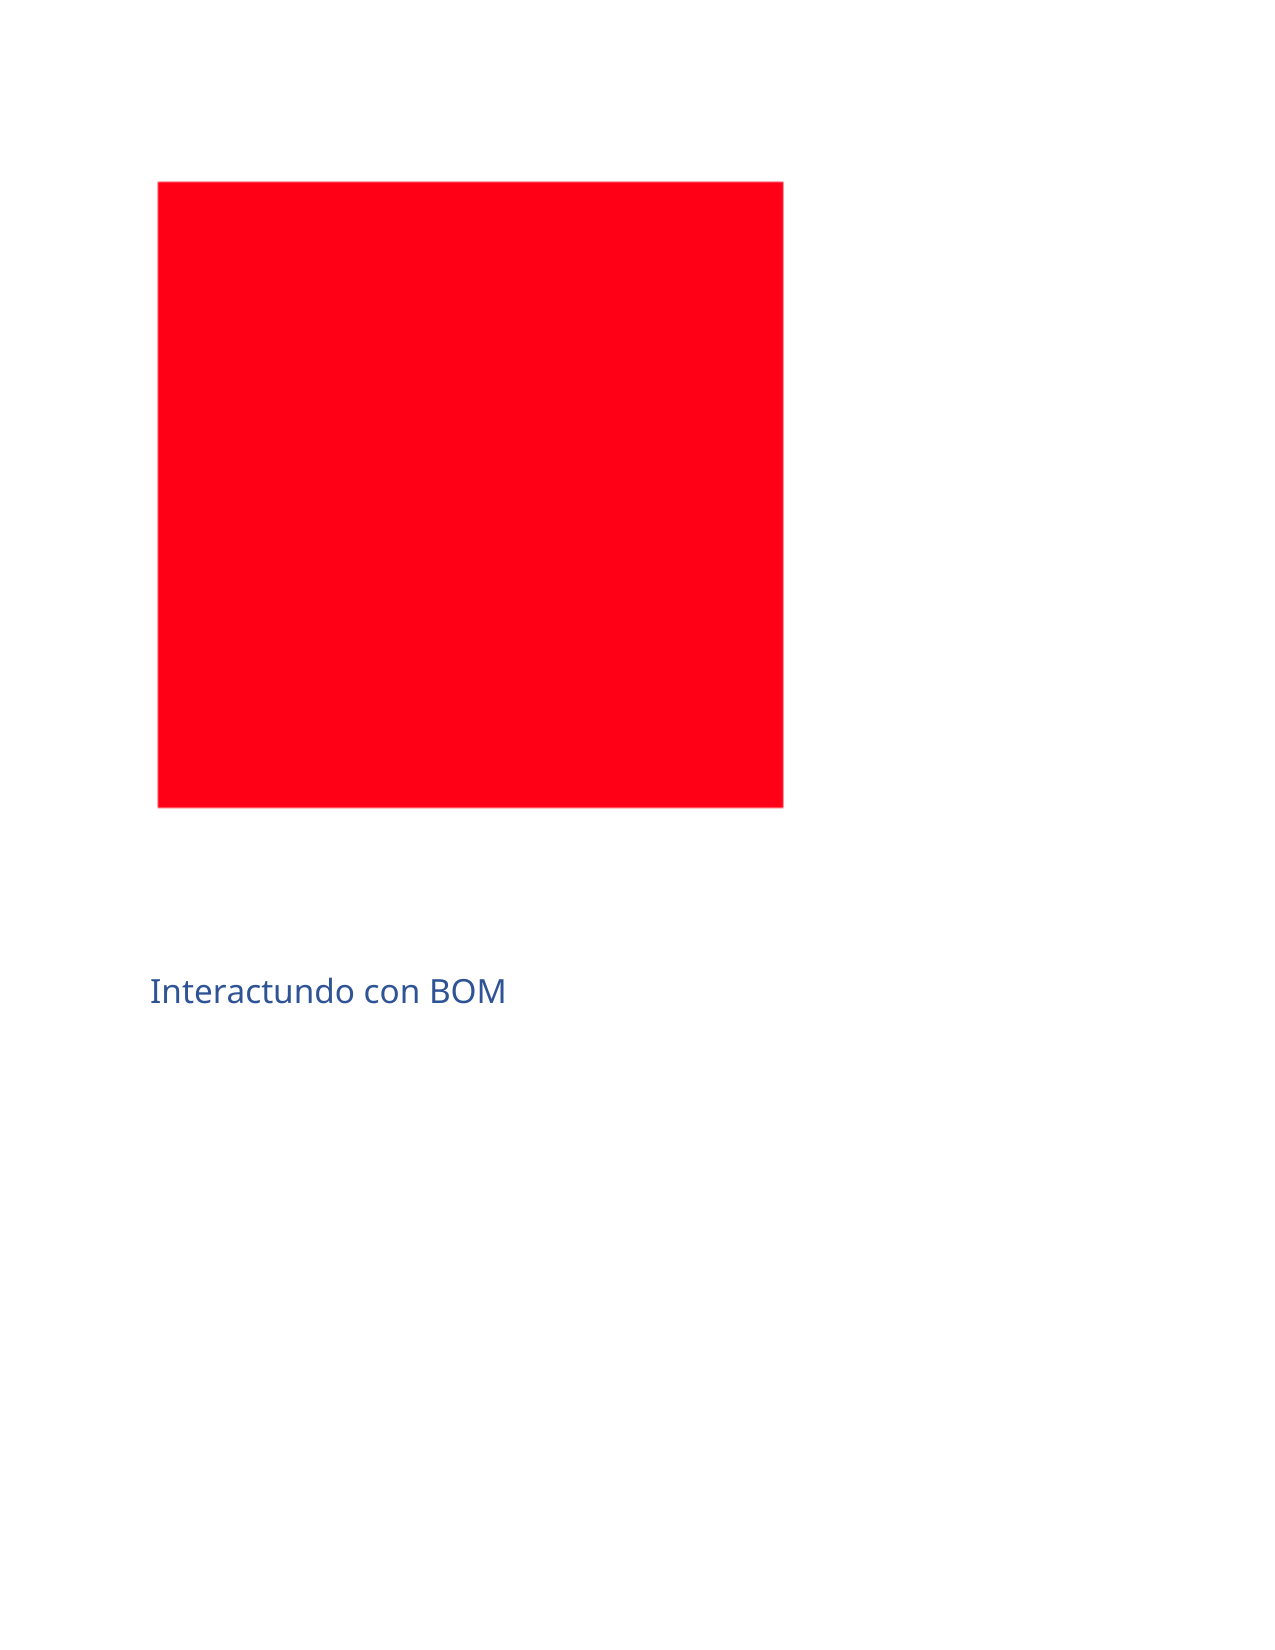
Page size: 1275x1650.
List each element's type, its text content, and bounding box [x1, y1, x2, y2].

subtitle Interactundo con BOM [150, 968, 1125, 1013]
picture [150, 150, 811, 821]
